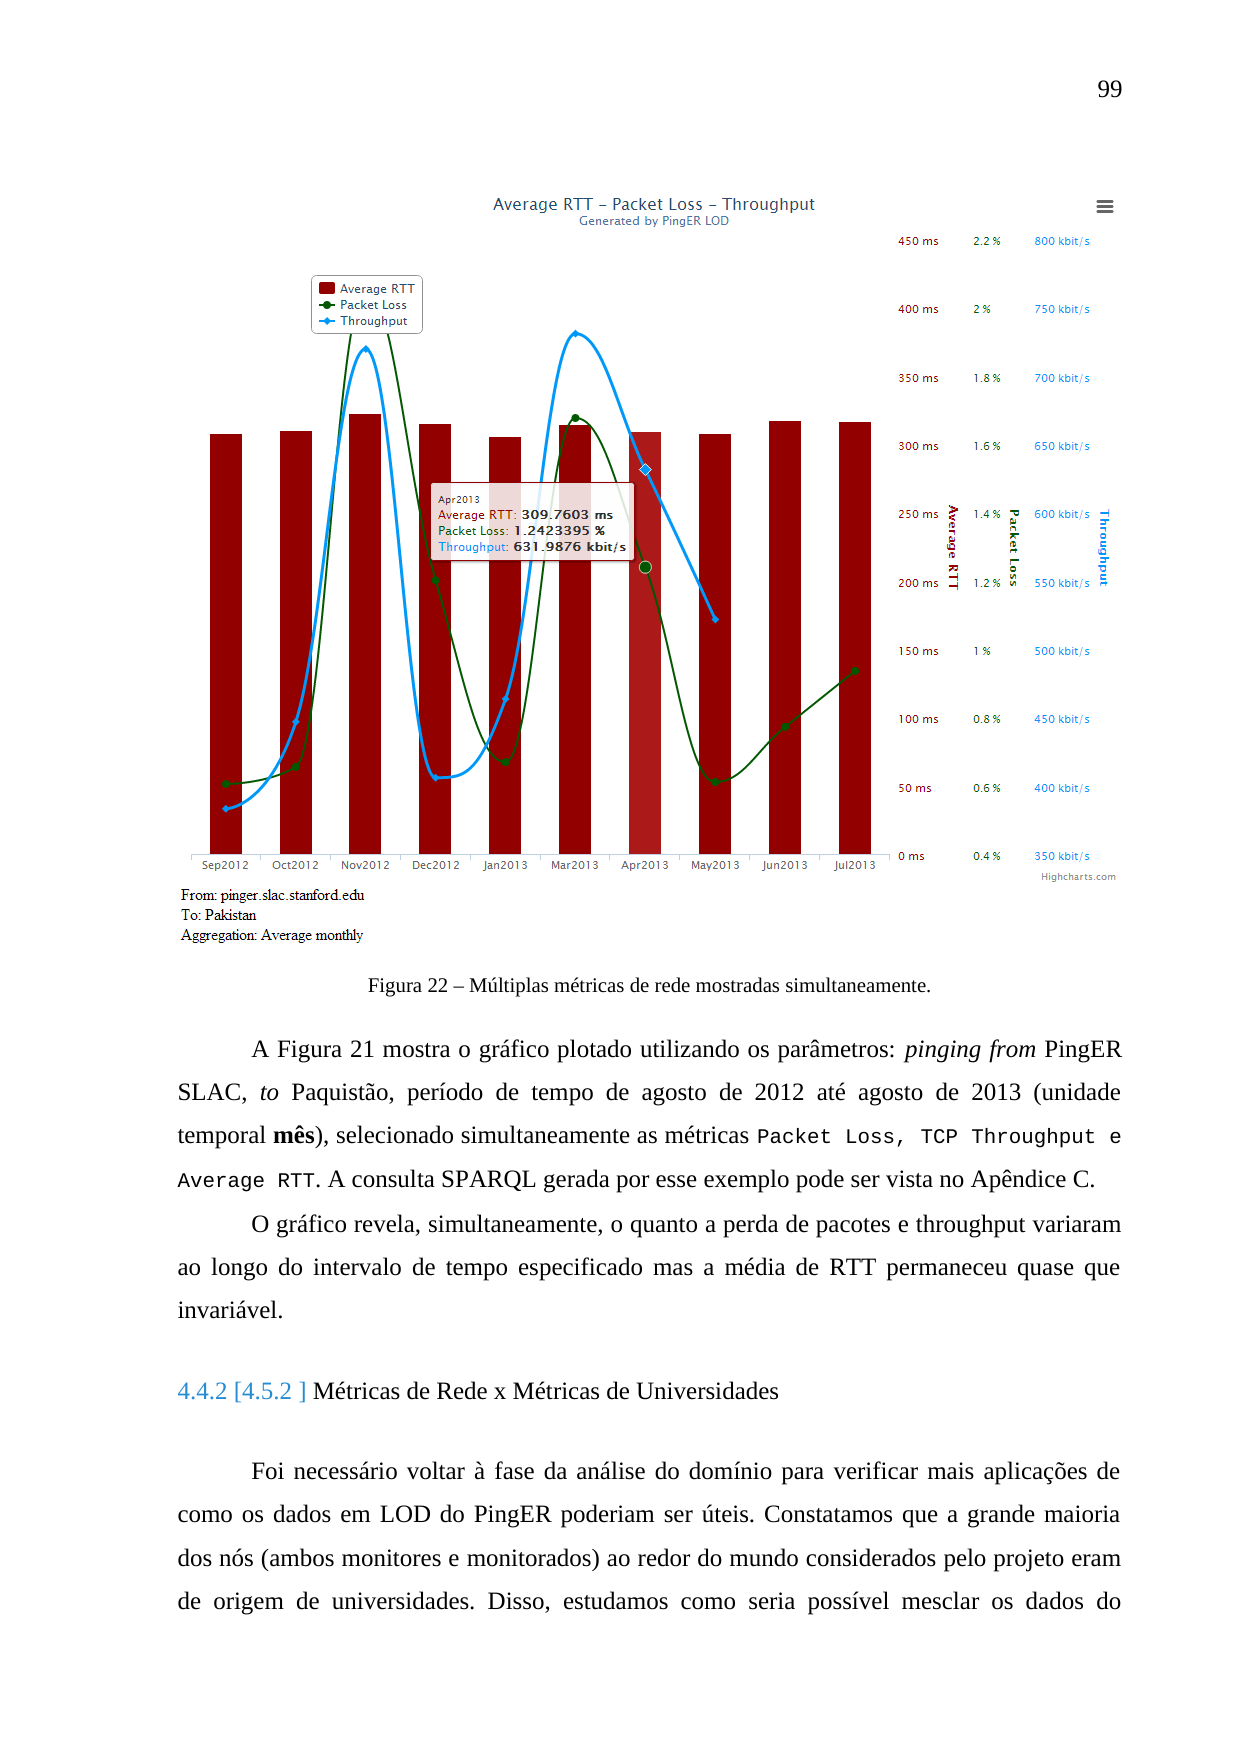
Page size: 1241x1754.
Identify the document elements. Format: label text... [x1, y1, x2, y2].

text O gráfico revela, simultaneamente, o quanto a perda de pacotes e throughput variaram ao longo do intervalo de tempo especificado mas a média de RTT permaneceu quase que invariável. [177, 1209, 1122, 1324]
text A Figura 21 mostra o gráfico plotado utilizando os parâmetros: pinging from PingER SLAC, to Paquistão, período de tempo de agosto de 2012 até agosto de 2013 (unidade temporal mês), selecionado simultaneamente as métricas Packet Loss, TCP Throughput e Average RTT. A consulta SPARQL gerada por esse exemplo pode ser vista no Apêndice C. [177, 1034, 1122, 1194]
picture [177, 177, 1123, 959]
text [177, 1456, 1122, 1614]
list Métricas de Rede x Métricas de Universidades [177, 1376, 1122, 1404]
